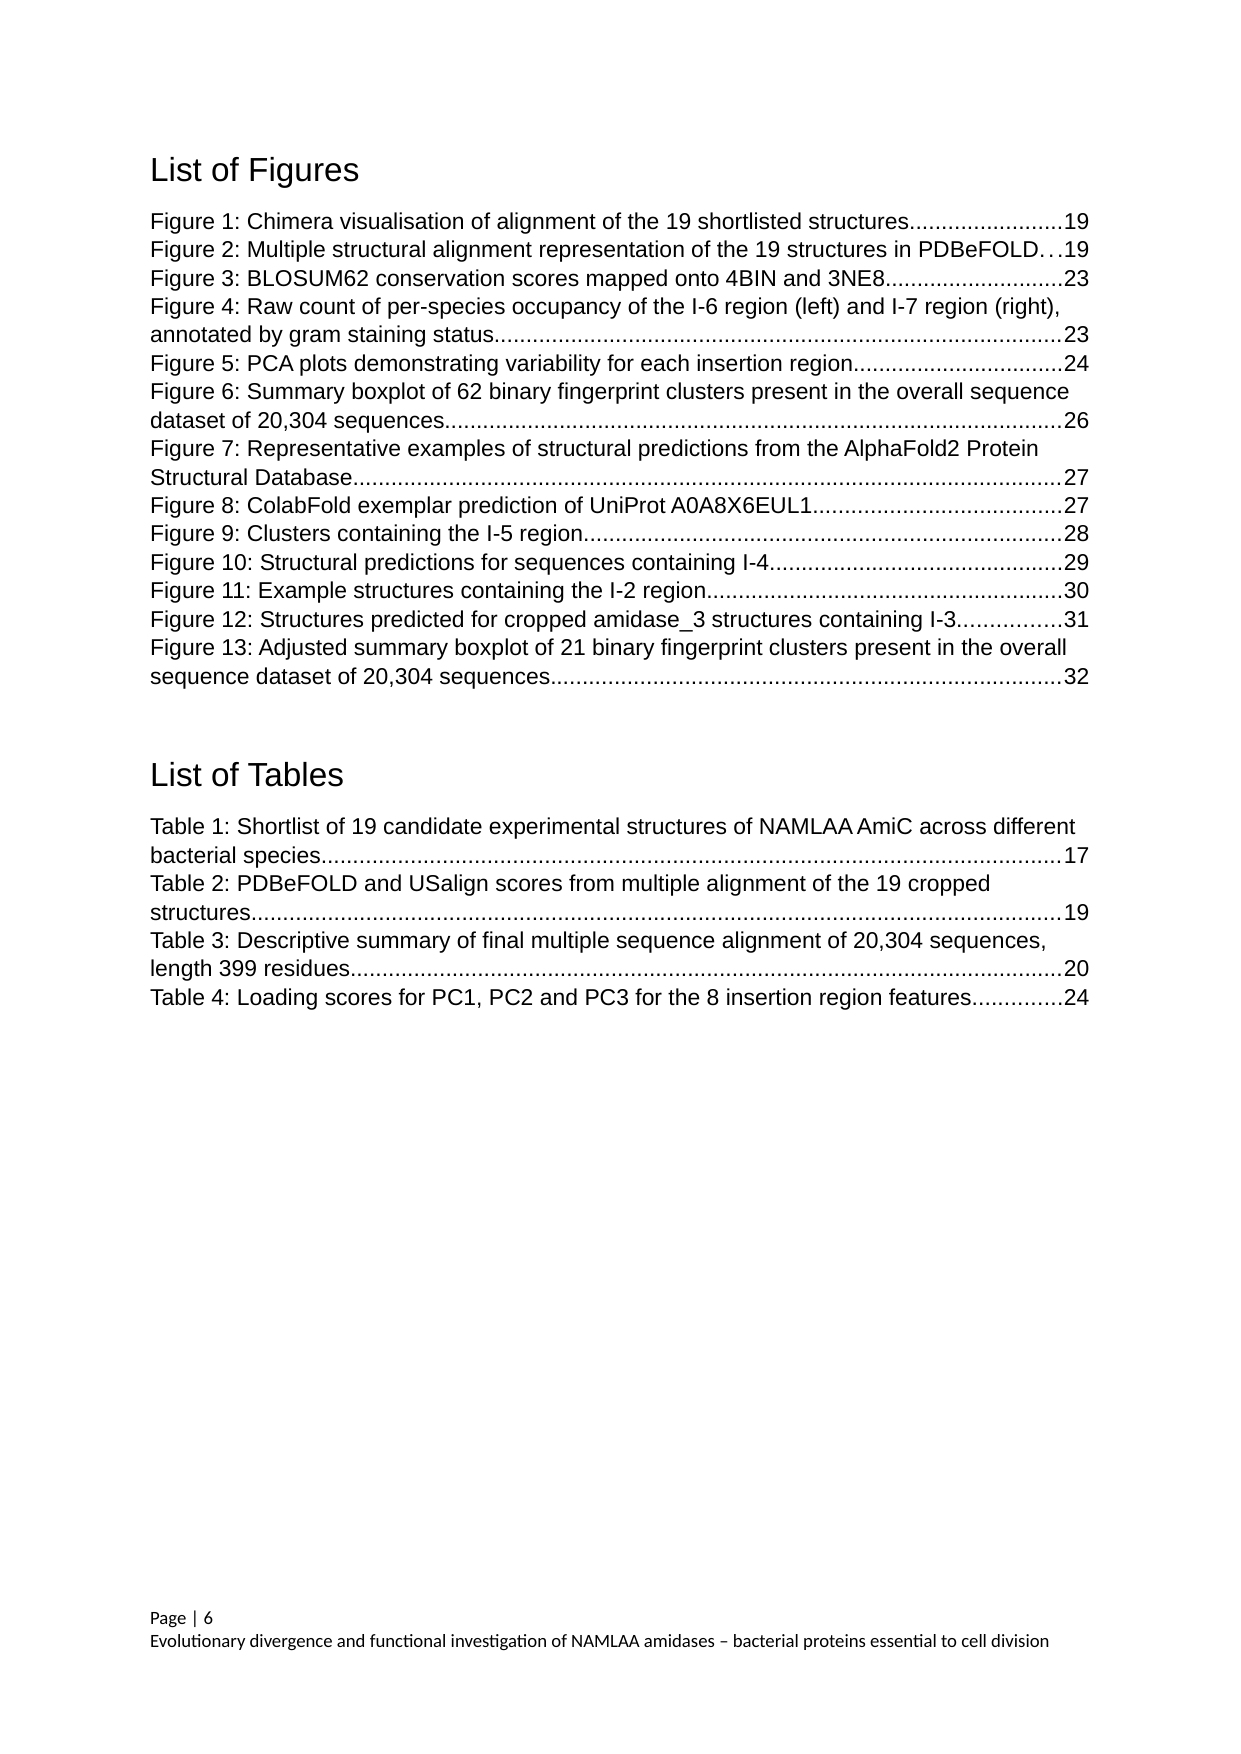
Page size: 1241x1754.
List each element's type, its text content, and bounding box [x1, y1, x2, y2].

text Figure 9: Clusters containing the I-5 region. 28 [150, 520, 1090, 547]
text Figure 4: Raw count of per-species occupancy of the I-6 region (left) and I-7 region (right), annotated by gram staining status 23 [150, 293, 1090, 348]
text Figure 10: Structural predictions for sequences containing I-4. 29 [150, 549, 1090, 575]
text Figure 1: Chimera visualisation of alignment of the 19 shortlisted structures. 19 [150, 208, 1090, 234]
text Figure 3: BLOSUM62 conservation scores mapped onto 4BIN and 3NE8 23 [150, 264, 1090, 291]
text Figure 5: PCA plots demonstrating variability for each insertion region 24 [150, 350, 1090, 376]
text Figure 6: Summary boxplot of 62 binary fingerprint clusters present in the overall sequence dataset of 20,304 sequences 26 [150, 378, 1090, 433]
text Figure 7: Representative examples of structural predictions from the AlphaFold2 Protein Structural Database 27 [150, 435, 1090, 490]
text Table 3: Descriptive summary of final multiple sequence alignment of 20,304 sequences, length 399 residues. 20 [150, 927, 1090, 982]
text Table 2: PDBeFOLD and USalign scores from multiple alignment of the 19 cropped structures. 19 [150, 870, 1090, 925]
text Figure 12: Structures predicted for cropped amidase_3 structures containing I-3. 31 [150, 606, 1090, 632]
text Table 4: Loading scores for PC1, PC2 and PC3 for the 8 insertion region features. 24 [150, 984, 1090, 1010]
text Figure 13: Adjusted summary boxplot of 21 binary fingerprint clusters present in the overall sequence dataset of 20,304 sequences. 32 [150, 634, 1090, 689]
subtitle List of Tables [150, 756, 1090, 794]
text Figure 11: Example structures containing the I-2 region. 30 [150, 577, 1090, 604]
subtitle List of Figures [150, 150, 1090, 188]
text Table 1: Shortlist of 19 candidate experimental structures of NAMLAA AmiC across different bacterial species. 17 [150, 813, 1090, 868]
text Figure 8: ColabFold exemplar prediction of UniProt A0A8X6EUL1 27 [150, 492, 1090, 518]
text Figure 2: Multiple structural alignment representation of the 19 structures in PDBeFOLD 19 [150, 236, 1090, 262]
